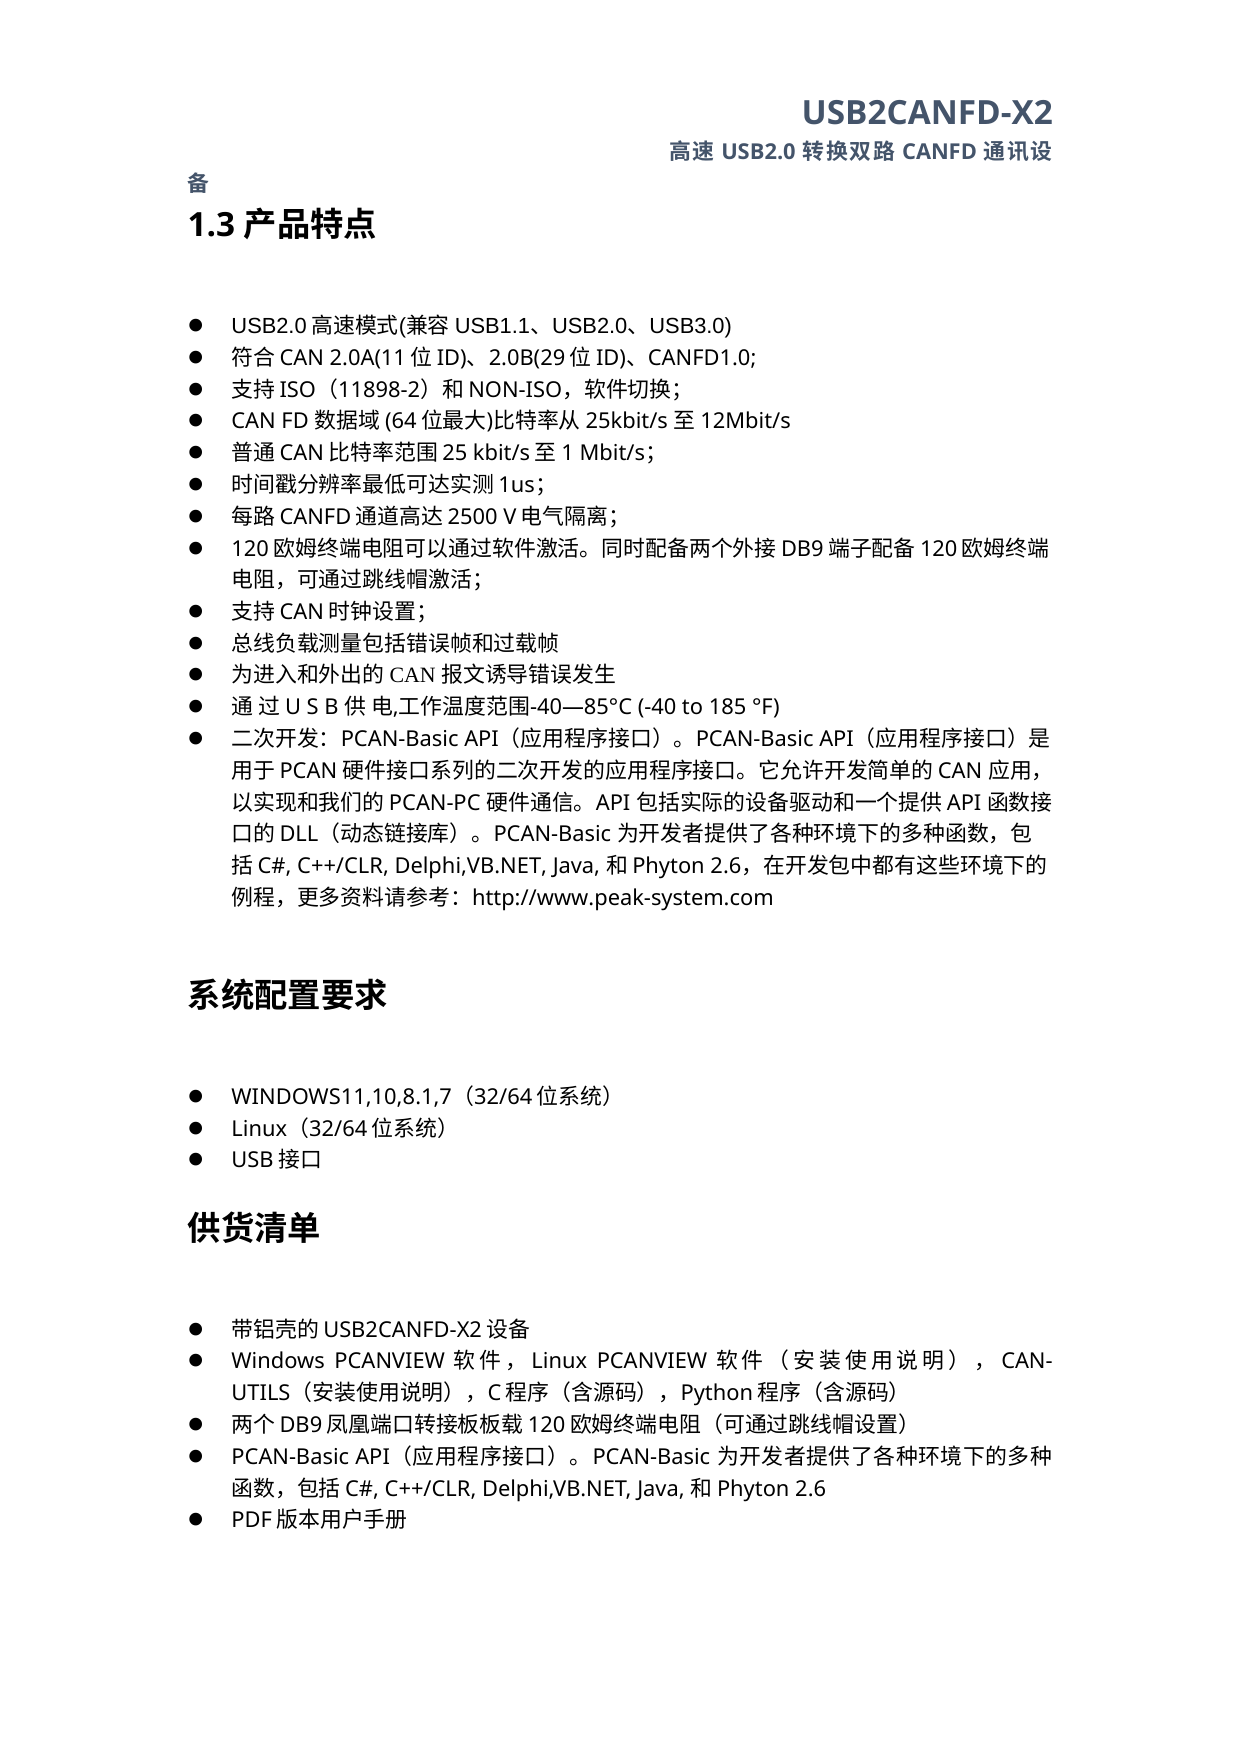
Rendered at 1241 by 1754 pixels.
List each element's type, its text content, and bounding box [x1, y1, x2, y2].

list Linux（32/64位系统） [187, 1111, 1053, 1142]
list 时间戳分辨率最低可达实测1us； [187, 467, 1053, 499]
subtitle 系统配置要求 [187, 968, 1053, 1017]
subtitle 供货清单 [187, 1201, 1053, 1249]
list 带铝壳的USB2CANFD-X2设备 [187, 1312, 1053, 1343]
list CAN FD 数据域 (64位最大)比特率从 25kbit/s 至 12Mbit/s [187, 403, 1053, 435]
list 支持ISO（11898-2）和NON-ISO，软件切换； [187, 372, 1053, 403]
list USB接口 [187, 1142, 1053, 1174]
subtitle 1.3 产品特点 [187, 197, 1053, 246]
list 两个DB9凤凰端口转接板板载120欧姆终端电阻（可通过跳线帽设置） [187, 1407, 1053, 1439]
list 支持CAN时钟设置； [187, 594, 1053, 626]
list WINDOWS11,10,8.1,7（32/64位系统） [187, 1079, 1053, 1111]
list Windows PCANVIEW软件，Linux PCANVIEW软件（安装使用说明），CAN-UTILS（安装使用说明），C程序（含源码），Python程序（含源码） [187, 1343, 1053, 1407]
list 二次开发：PCAN-Basic API（应用程序接口）。PCAN-Basic API（应用程序接口）是用于PCAN 硬件接口系列的二次开发的应用程序接口。它允许开发简单的CAN 应用，以实现和我们的PCAN-PC 硬件通信。API 包括实际的设备驱动和一个提供API 函数接口的DLL（动态链接库）。PCAN-Basic 为开发者提供了各种环境下的多种函数，包括C#, C++/CLR, Delphi,VB.NET, Java, 和Phyton 2.6，在开发包中都有这些环境下的例程，更多资料请参考：http://www.peak-system.com [187, 721, 1053, 912]
list 为进入和外出的 CAN 报文诱导错误发生 [187, 657, 1053, 689]
list USB2.0高速模式(兼容 USB1.1、USB2.0、USB3.0) [187, 308, 1053, 340]
list PDF版本用户手册 [187, 1502, 1053, 1534]
list 每路CANFD通道高达2500 V电气隔离； [187, 499, 1053, 531]
list 总线负载测量包括错误帧和过载帧 [187, 626, 1053, 657]
list 符合CAN 2.0A(11位ID)、2.0B(29位ID)、CANFD1.0; [187, 340, 1053, 372]
list 普通CAN比特率范围25 kbit/s至 1 Mbit/s； [187, 435, 1053, 467]
list 120欧姆终端电阻可以通过软件激活。同时配备两个外接DB9端子配备120欧姆终端电阻，可通过跳线帽激活； [187, 531, 1053, 594]
list 通 过 U S B 供 电,工作温度范围-40—85°C (-40 to 185 °F) [187, 689, 1053, 721]
list PCAN-Basic API（应用程序接口）。PCAN-Basic 为开发者提供了各种环境下的多种函数，包括C#, C++/CLR, Delphi,VB.NET, Java, 和Phyton 2.6 [187, 1439, 1053, 1502]
